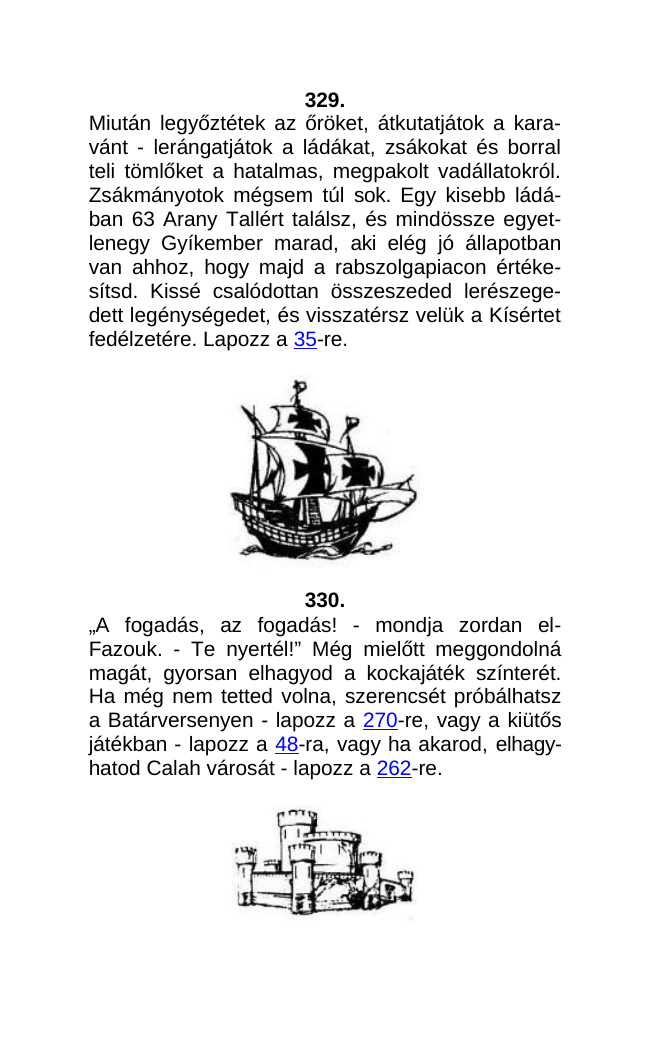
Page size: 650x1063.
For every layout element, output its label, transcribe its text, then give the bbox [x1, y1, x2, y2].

picture [227, 375, 423, 569]
text Miután legyőztétek az őröket, átkutatjátok a kara- vánt - lerángatjátok a ládákat, zsákokat és borral teli tömlőket a hatalmas, megpakolt vadállatokról. Zsákmányotok mégsem túl sok. Egy kisebb ládá- ban 63 Arany Tallért találsz, és mindössze egyet- lenegy Gyíkember marad, aki elég jó állapotban van ahhoz, hogy majd a rabszolgapiacon értéke- sítsd. Kissé csalódottan összeszeded lerészege- dett legénységedet, és visszatérsz velük a Kísértet fedélzetére. Lapozz a 35-re. [88, 111, 561, 351]
picture [231, 805, 418, 921]
text „A fogadás, az fogadás! - mondja zordan el- Fazouk. - Te nyertél!” Még mielőtt meggondolná magát, gyorsan elhagyod a kockajáték színterét. Ha még nem tetted volna, szerencsét próbálhatsz a Batárversenyen - lapozz a 270-re, vagy a kiütős játékban - lapozz a 48-ra, vagy ha akarod, elhagy- hatod Calah városát - lapozz a 262-re. [88, 612, 562, 780]
